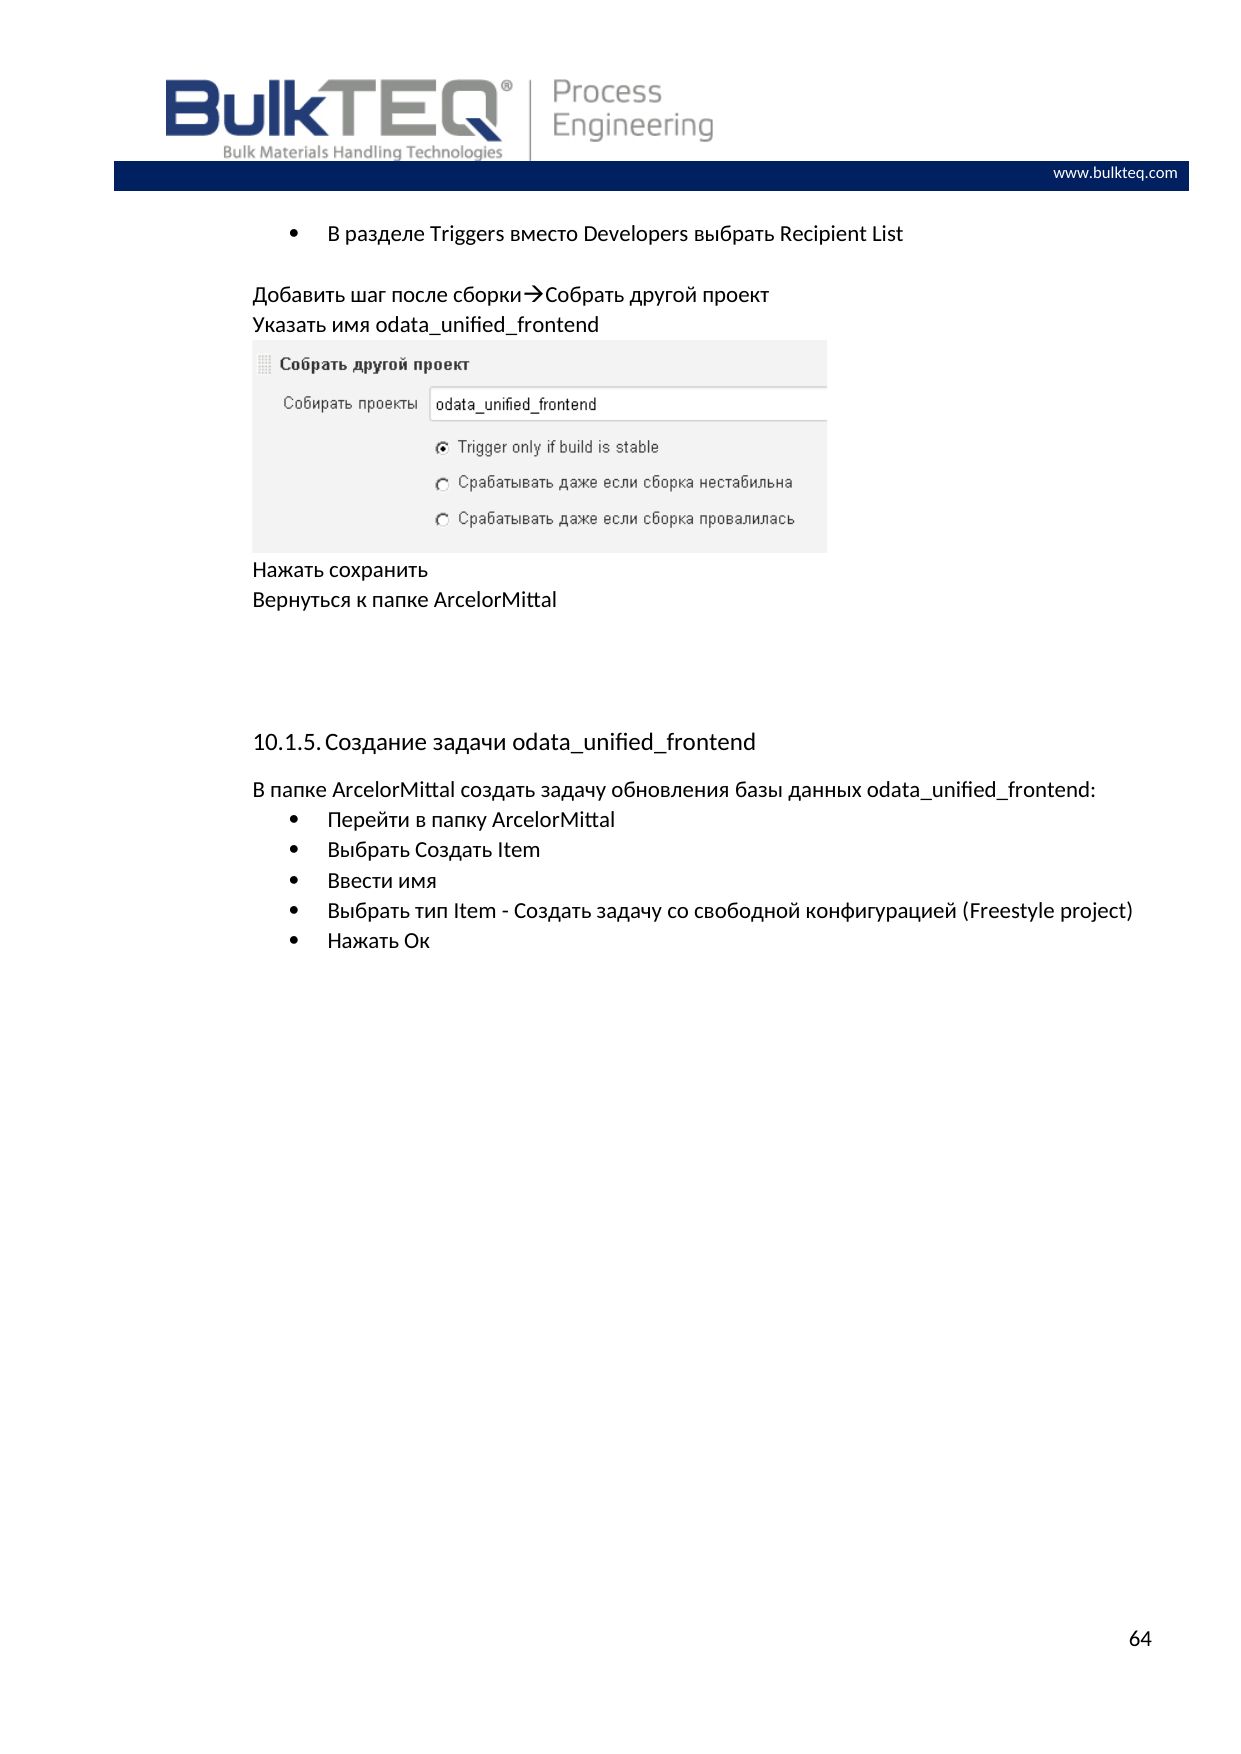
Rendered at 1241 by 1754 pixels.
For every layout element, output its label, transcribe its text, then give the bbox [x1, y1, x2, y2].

list Указать имя odata_unified_frontend [252, 310, 1152, 338]
list Нажать сохранить [252, 555, 1152, 583]
list В разделе Triggers вместо Developers выбрать Recipient List [290, 219, 1152, 247]
picture [166, 78, 713, 161]
picture [252, 340, 828, 553]
list Ввести имя [290, 866, 1152, 894]
list Выбрать Создать Item [290, 836, 1152, 864]
list В папке ArcelorMittal создать задачу обновления базы данных odata_unified_frontend: [252, 775, 1152, 803]
list Выбрать тип Item - Создать задачу со свободной конфигурацией (Freestyle project) [290, 896, 1152, 924]
list Нажать Ок [290, 926, 1152, 954]
list Добавить шаг после сборкиСобрать другой проект [252, 280, 1152, 308]
list Перейти в папку ArcelorMittal [290, 805, 1152, 833]
subtitle Создание задачи odata_unified_frontend [252, 726, 1152, 756]
list Вернуться к папке ArcelorMittal [252, 585, 1152, 613]
